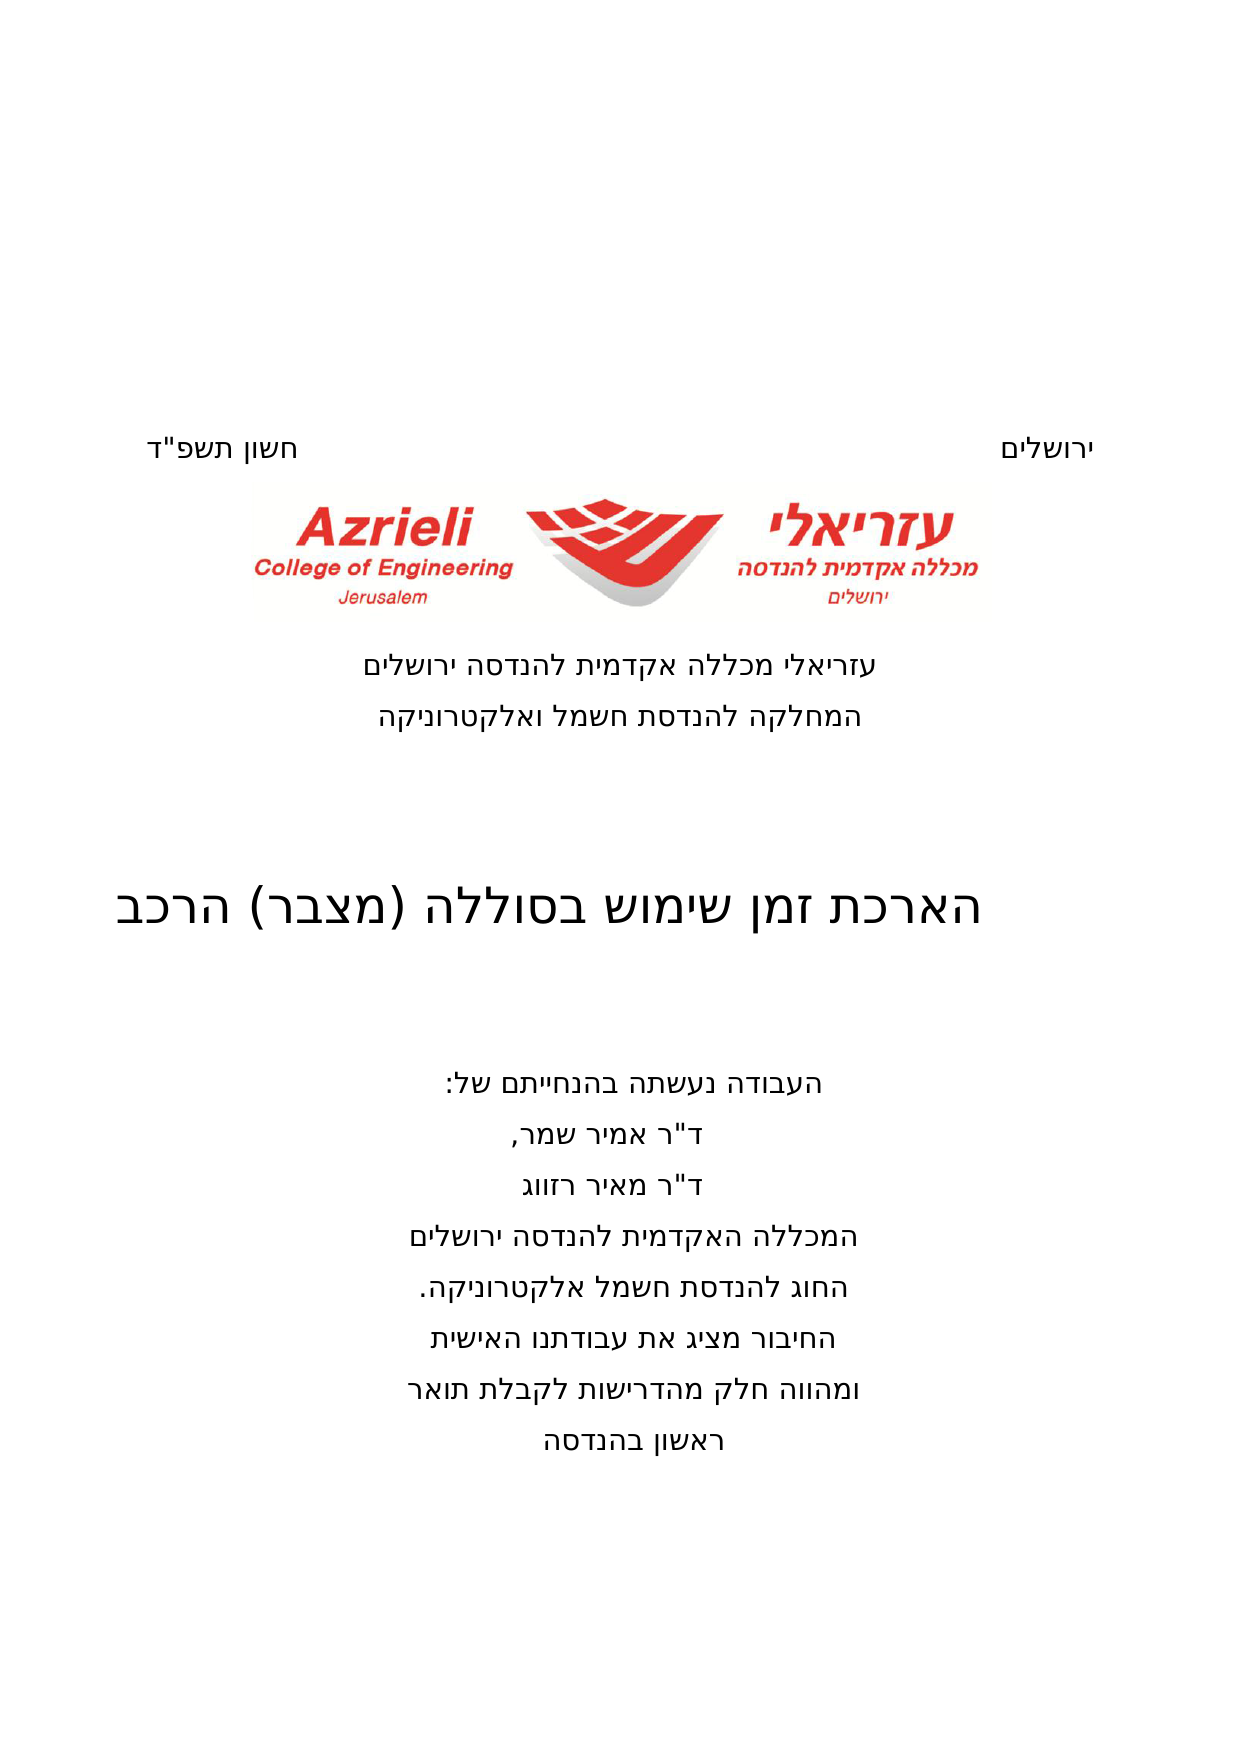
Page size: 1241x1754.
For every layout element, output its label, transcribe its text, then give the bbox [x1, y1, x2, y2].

text המחלקה להנדסת חשמל ואלקטרוניקה [75, 699, 1165, 733]
text ד"ר אמיר שמר, [402, 1117, 731, 1151]
text העבודה נעשתה בהנחייתם של: [402, 1066, 940, 1100]
picture [248, 482, 992, 634]
text הארכת זמן שימוש בסוללה (מצבר) הרכב [75, 877, 1015, 935]
text המכללה האקדמית להנדסה ירושלים החוג להנדסת חשמל אלקטרוניקה. החיבור מציג את עבודתנו האישית ומהווה חלק מהדרישות לקבלת תואר ראשון בהנדסה [402, 1219, 865, 1457]
text עזריאלי מכללה אקדמית להנדסה ירושלים [75, 648, 1165, 682]
text ד"ר מאיר רזווג [402, 1168, 731, 1202]
text ירושלים חשון תשפ"ד [75, 432, 1165, 466]
